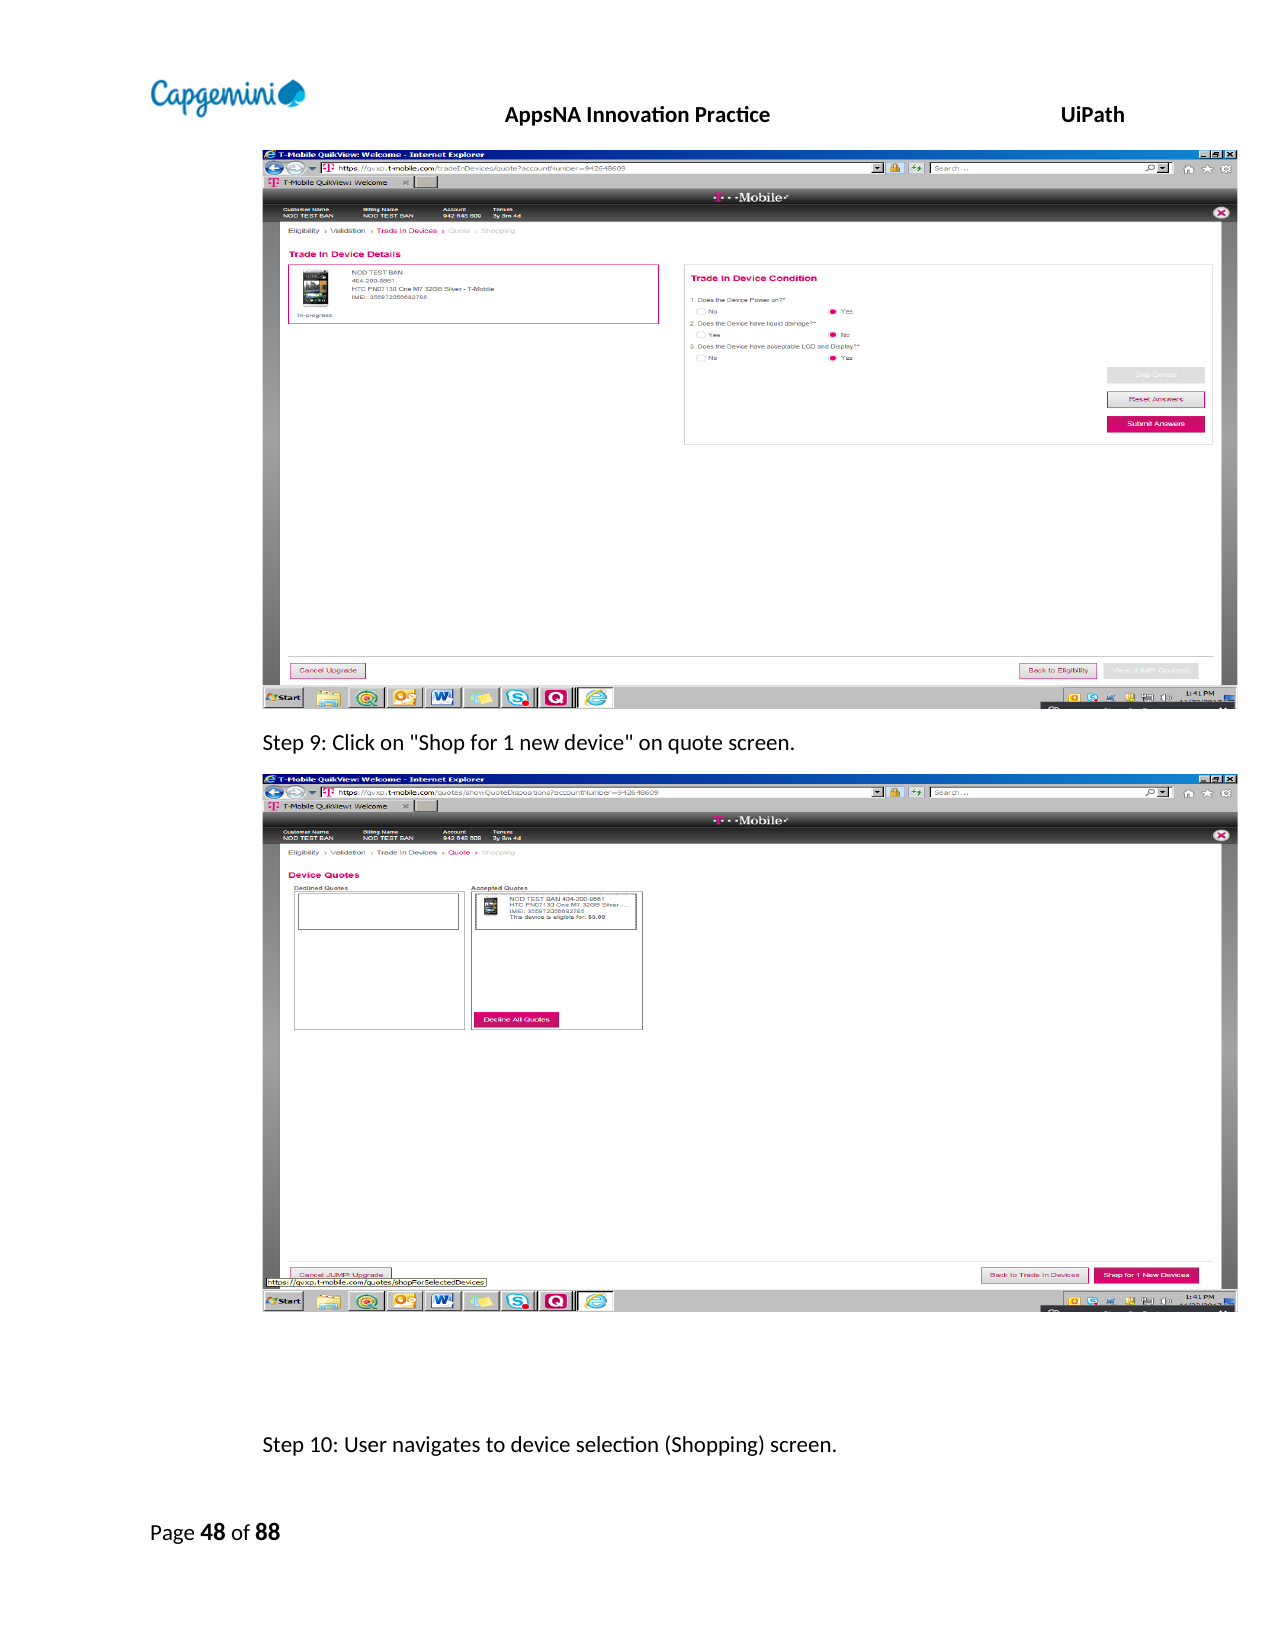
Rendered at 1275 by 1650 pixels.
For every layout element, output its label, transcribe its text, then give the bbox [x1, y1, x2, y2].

picture [150, 75, 307, 123]
text Step 9: Click on "Shop for 1 new device" on quote screen. [262, 728, 1125, 756]
text Step 10: User navigates to device selection (Shopping) screen. [262, 1430, 1125, 1458]
picture [262, 774, 1238, 1312]
picture [262, 150, 1238, 709]
